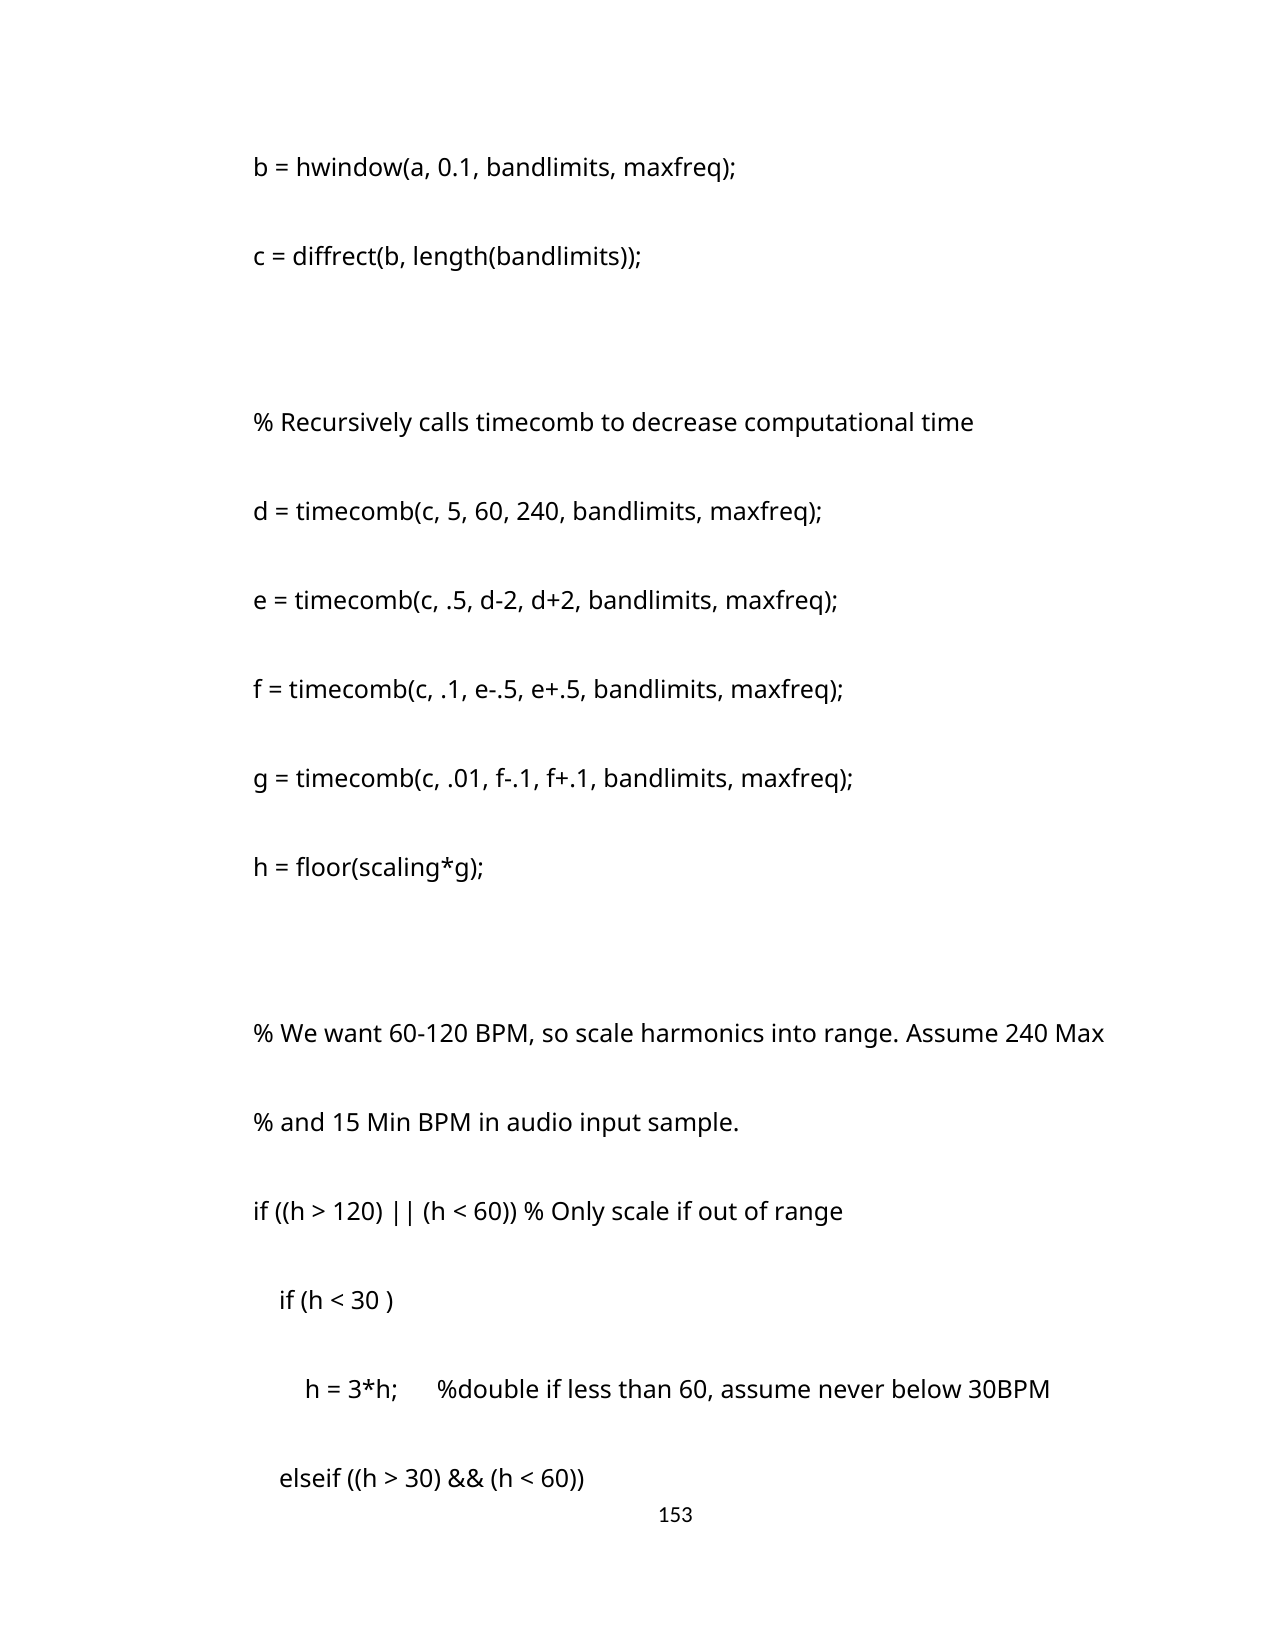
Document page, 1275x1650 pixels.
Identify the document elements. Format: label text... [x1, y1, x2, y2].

text b = hwindow(a, 0.1, bandlimits, maxfreq); [240, 150, 1110, 184]
text g = timecomb(c, .01, f-.1, f+.1, bandlimits, maxfreq); [240, 761, 1110, 795]
text c = diffrect(b, length(bandlimits)); [240, 239, 1110, 273]
text f = timecomb(c, .1, e-.5, e+.5, bandlimits, maxfreq); [240, 672, 1110, 706]
text h = 3*h; %double if less than 60, assume never below 30BPM [240, 1371, 1110, 1405]
text elseif ((h > 30) && (h < 60)) [240, 1460, 1110, 1494]
text % and 15 Min BPM in audio input sample. [240, 1104, 1110, 1138]
text e = timecomb(c, .5, d-2, d+2, bandlimits, maxfreq); [240, 583, 1110, 617]
text % Recursively calls timecomb to decrease computational time [240, 405, 1110, 439]
text if (h < 30 ) [240, 1282, 1110, 1316]
text h = floor(scaling*g); [240, 849, 1110, 884]
text % We want 60-120 BPM, so scale harmonics into range. Assume 240 Max [240, 1015, 1110, 1049]
text d = timecomb(c, 5, 60, 240, bandlimits, maxfreq); [240, 494, 1110, 528]
text if ((h > 120) || (h < 60)) % Only scale if out of range [240, 1193, 1110, 1227]
